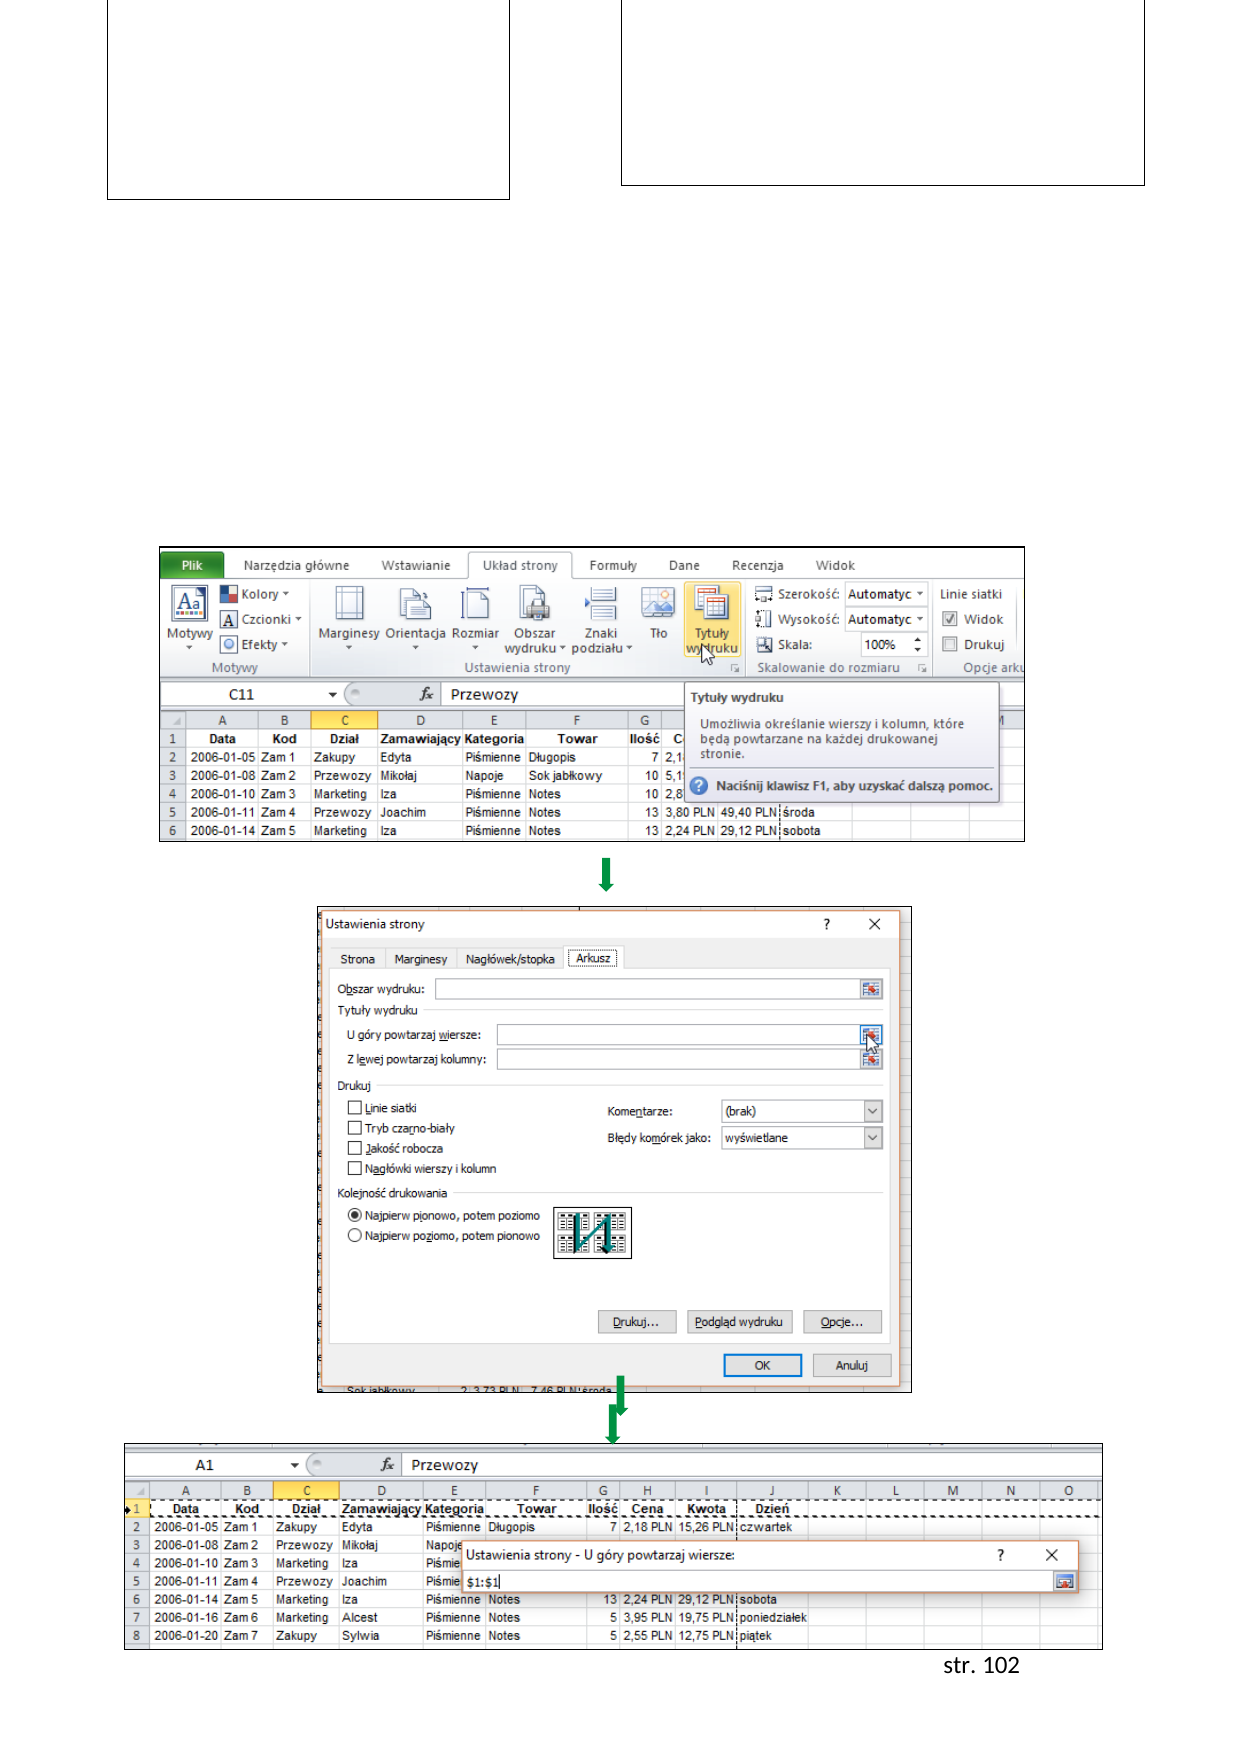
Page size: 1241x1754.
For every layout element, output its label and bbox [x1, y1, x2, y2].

picture [125, 1444, 1102, 1649]
picture [160, 548, 1024, 841]
picture [318, 907, 911, 1392]
